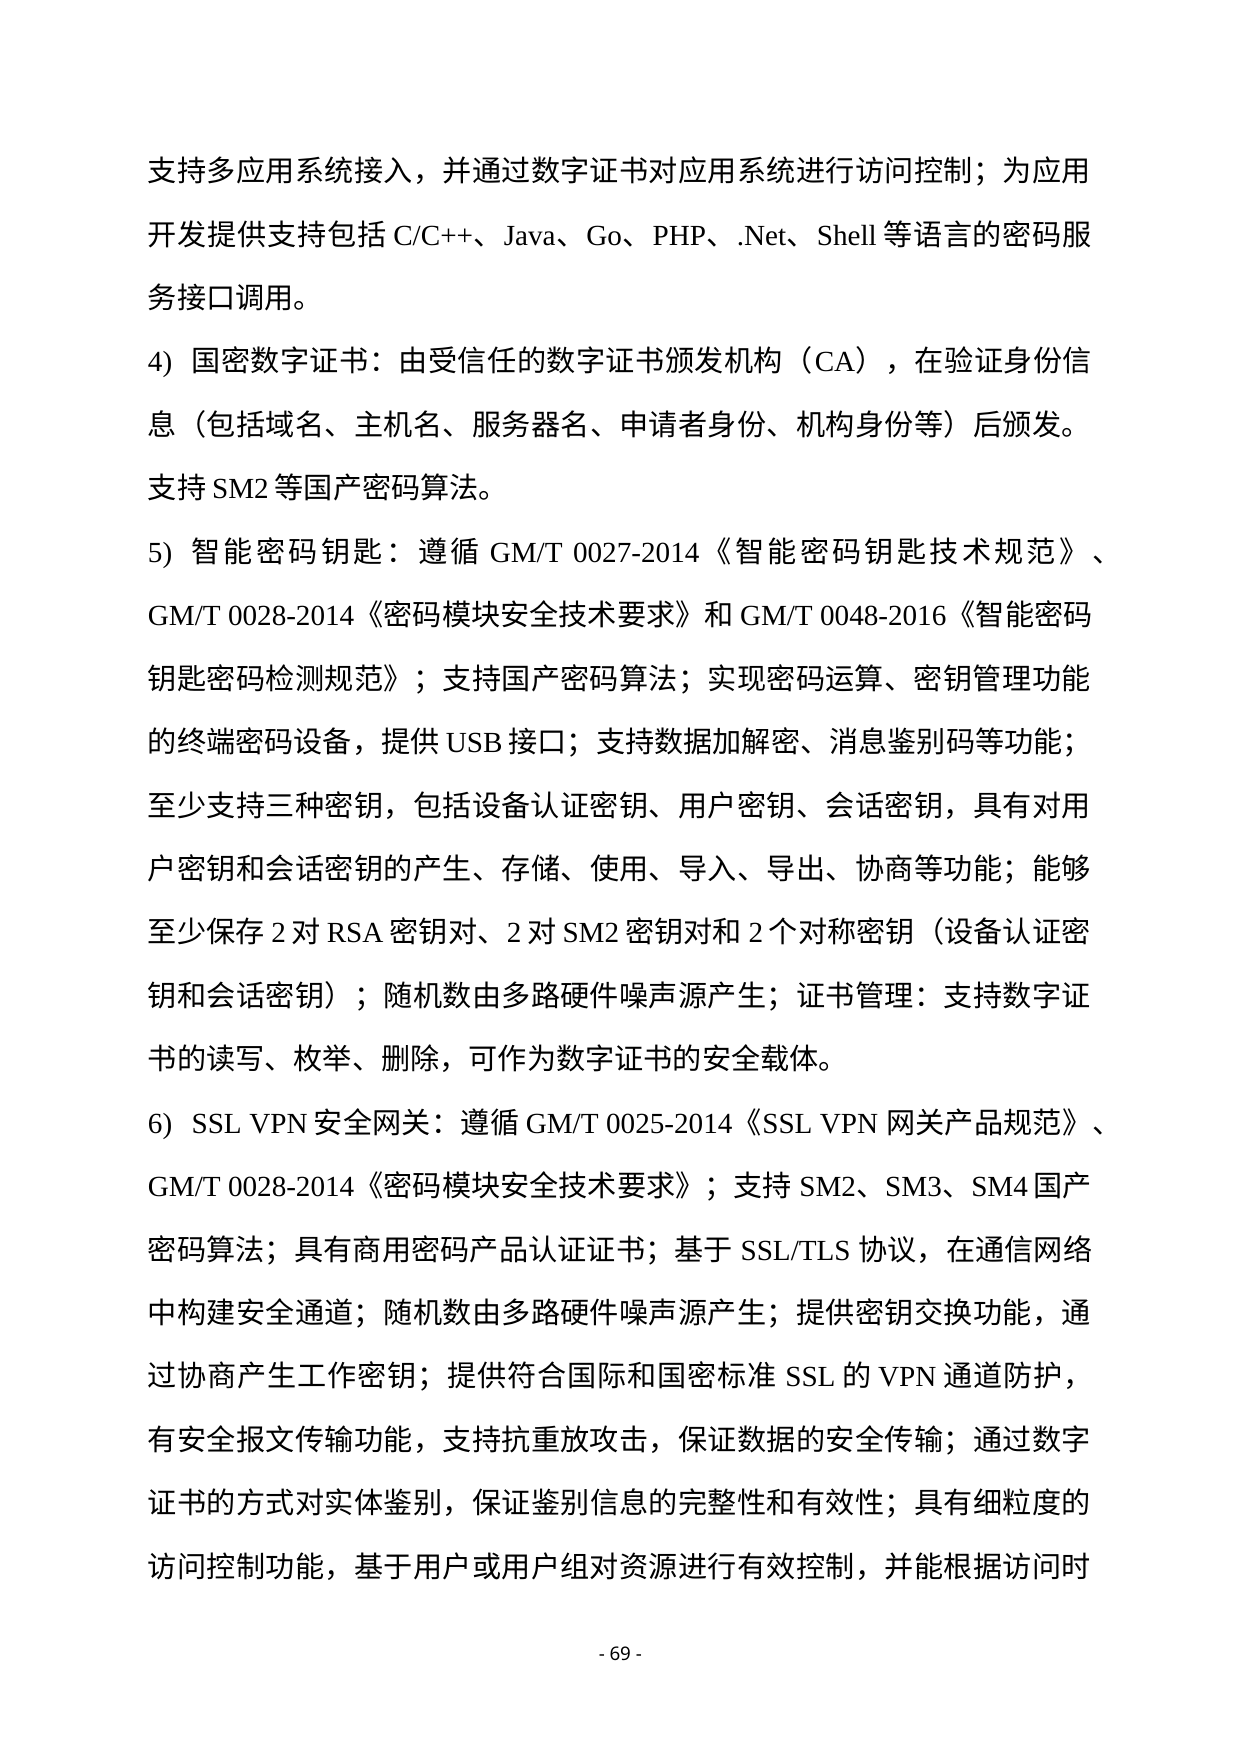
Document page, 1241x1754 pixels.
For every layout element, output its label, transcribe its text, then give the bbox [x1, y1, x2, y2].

list 智能密码钥匙：遵循GM/T 0027-2014《智能密码钥匙技术规范》、GM/T 0028-2014《密码模块安全技术要求》和GM/T 0048-2016《智能密码钥匙密码检测规范》；支持国产密码算法；实现密码运算、密钥管理功能的终端密码设备，提供USB接口；支持数据加解密、消息鉴别码等功能；至少支持三种密钥，包括设备认证密钥、用户密钥、会话密钥，具有对用户密钥和会话密钥的产生、存储、使用、导入、导出、协商等功能；能够至少保存2对RSA密钥对、2对SM2密钥对和2个对称密钥（设备认证密钥和会话密钥）；随机数由多路硬件噪声源产生；证书管理：支持数字证书的读写、枚举、删除，可作为数字证书的安全载体。 [148, 528, 1092, 1078]
list 国密数字证书：由受信任的数字证书颁发机构（CA），在验证身份信息（包括域名、主机名、服务器名、申请者身份、机构身份等）后颁发。支持SM2等国产密码算法。 [148, 338, 1092, 507]
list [148, 1099, 1092, 1586]
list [148, 148, 1092, 317]
